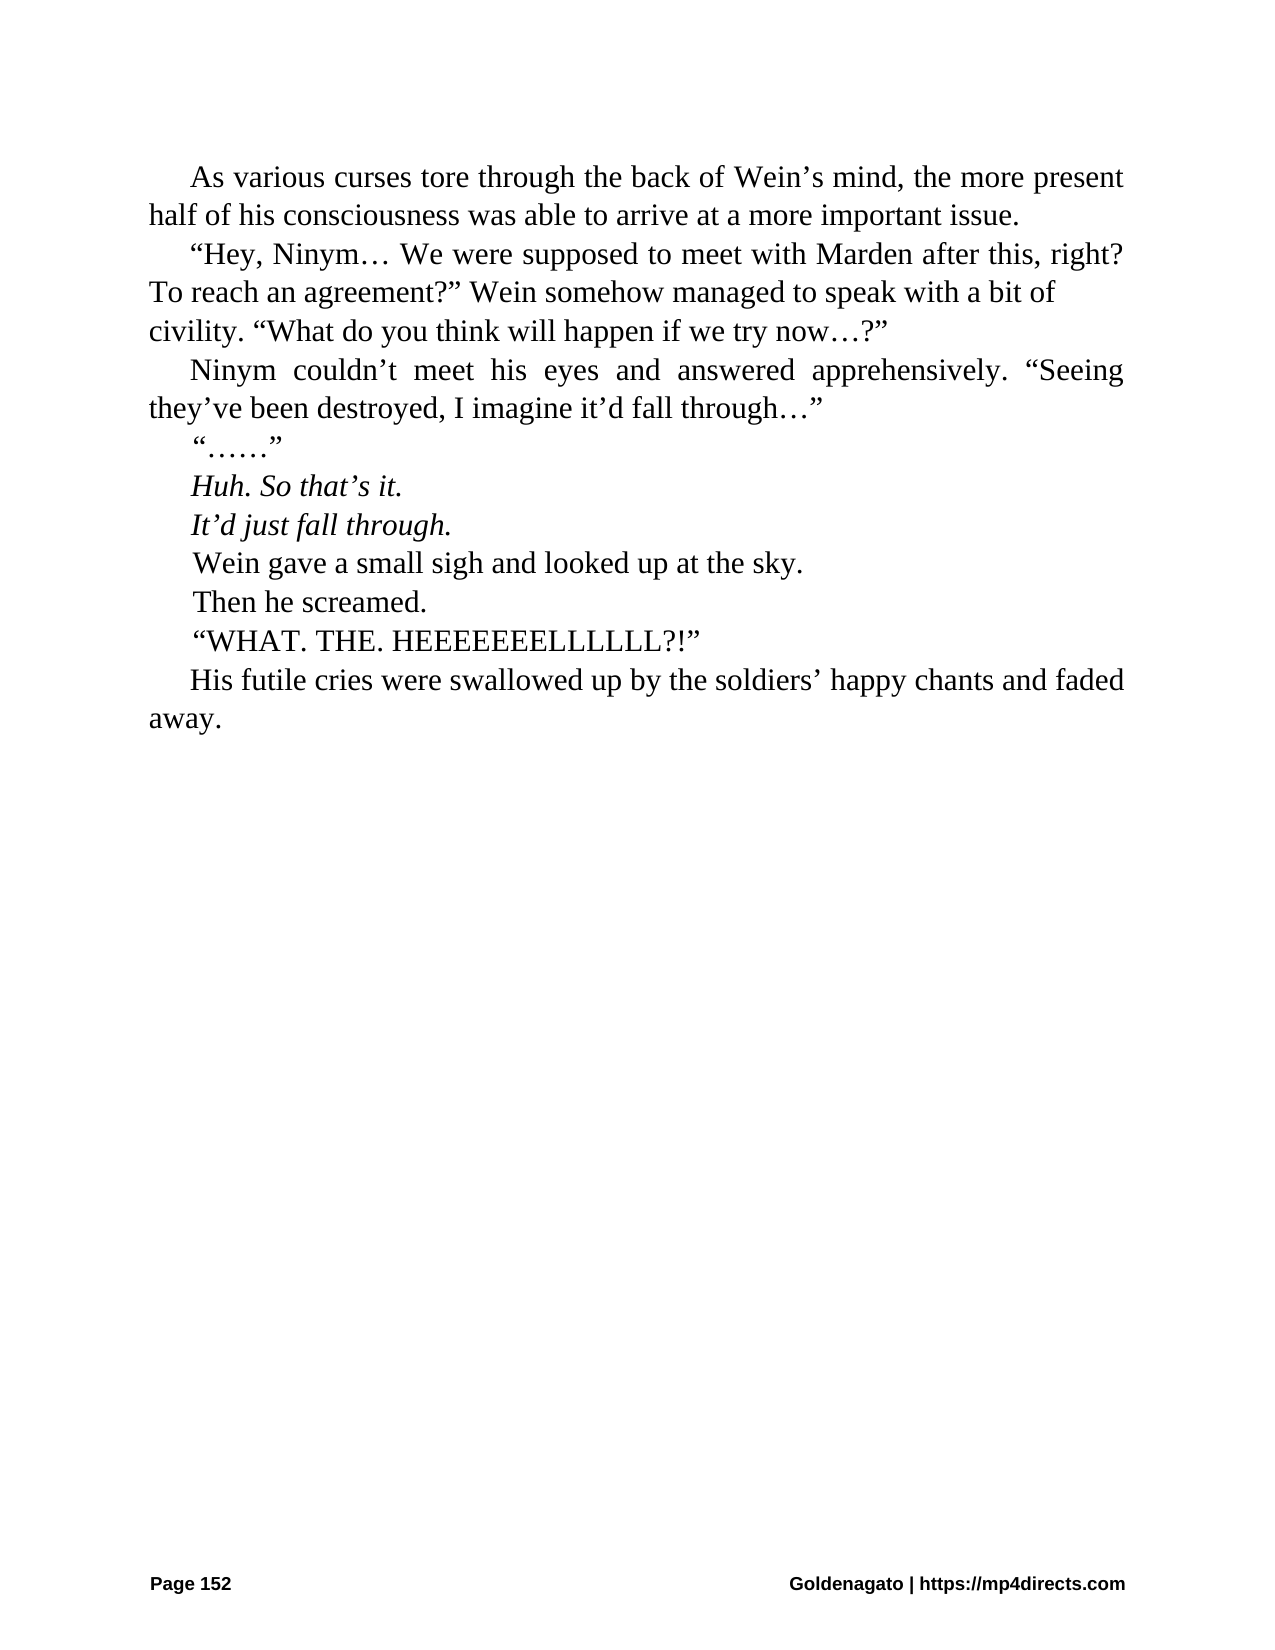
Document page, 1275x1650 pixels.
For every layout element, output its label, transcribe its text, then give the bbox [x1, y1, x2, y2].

text Wein gave a small sigh and looked up at the sky. [192, 544, 1125, 581]
text It’d just fall through. [191, 506, 1126, 542]
text “Hey, Ninym… We were supposed to meet with Marden after this, right? To reach an agreement?” Wein somehow managed to speak with a bit of [148, 235, 1125, 309]
text As various curses tore through the back of Wein’s mind, the more present half of his consciousness was able to arrive at a more important issue. [148, 158, 1125, 232]
text His futile cries were swallowed up by the soldiers’ happy chants and faded away. [148, 661, 1125, 735]
text “WHAT. THE. HEEEEEEELLLLLL?!” [192, 622, 1125, 658]
text Ninym couldn’t meet his eyes and answered apprehensively. “Seeing they’ve been destroyed, I imagine it’d fall through…” [148, 351, 1125, 426]
text Then he screamed. [192, 583, 1125, 619]
text “……” [192, 428, 1125, 464]
text Huh. So that’s it. [191, 467, 1126, 503]
text civility. “What do you think will happen if we try now…?” [148, 312, 1125, 348]
